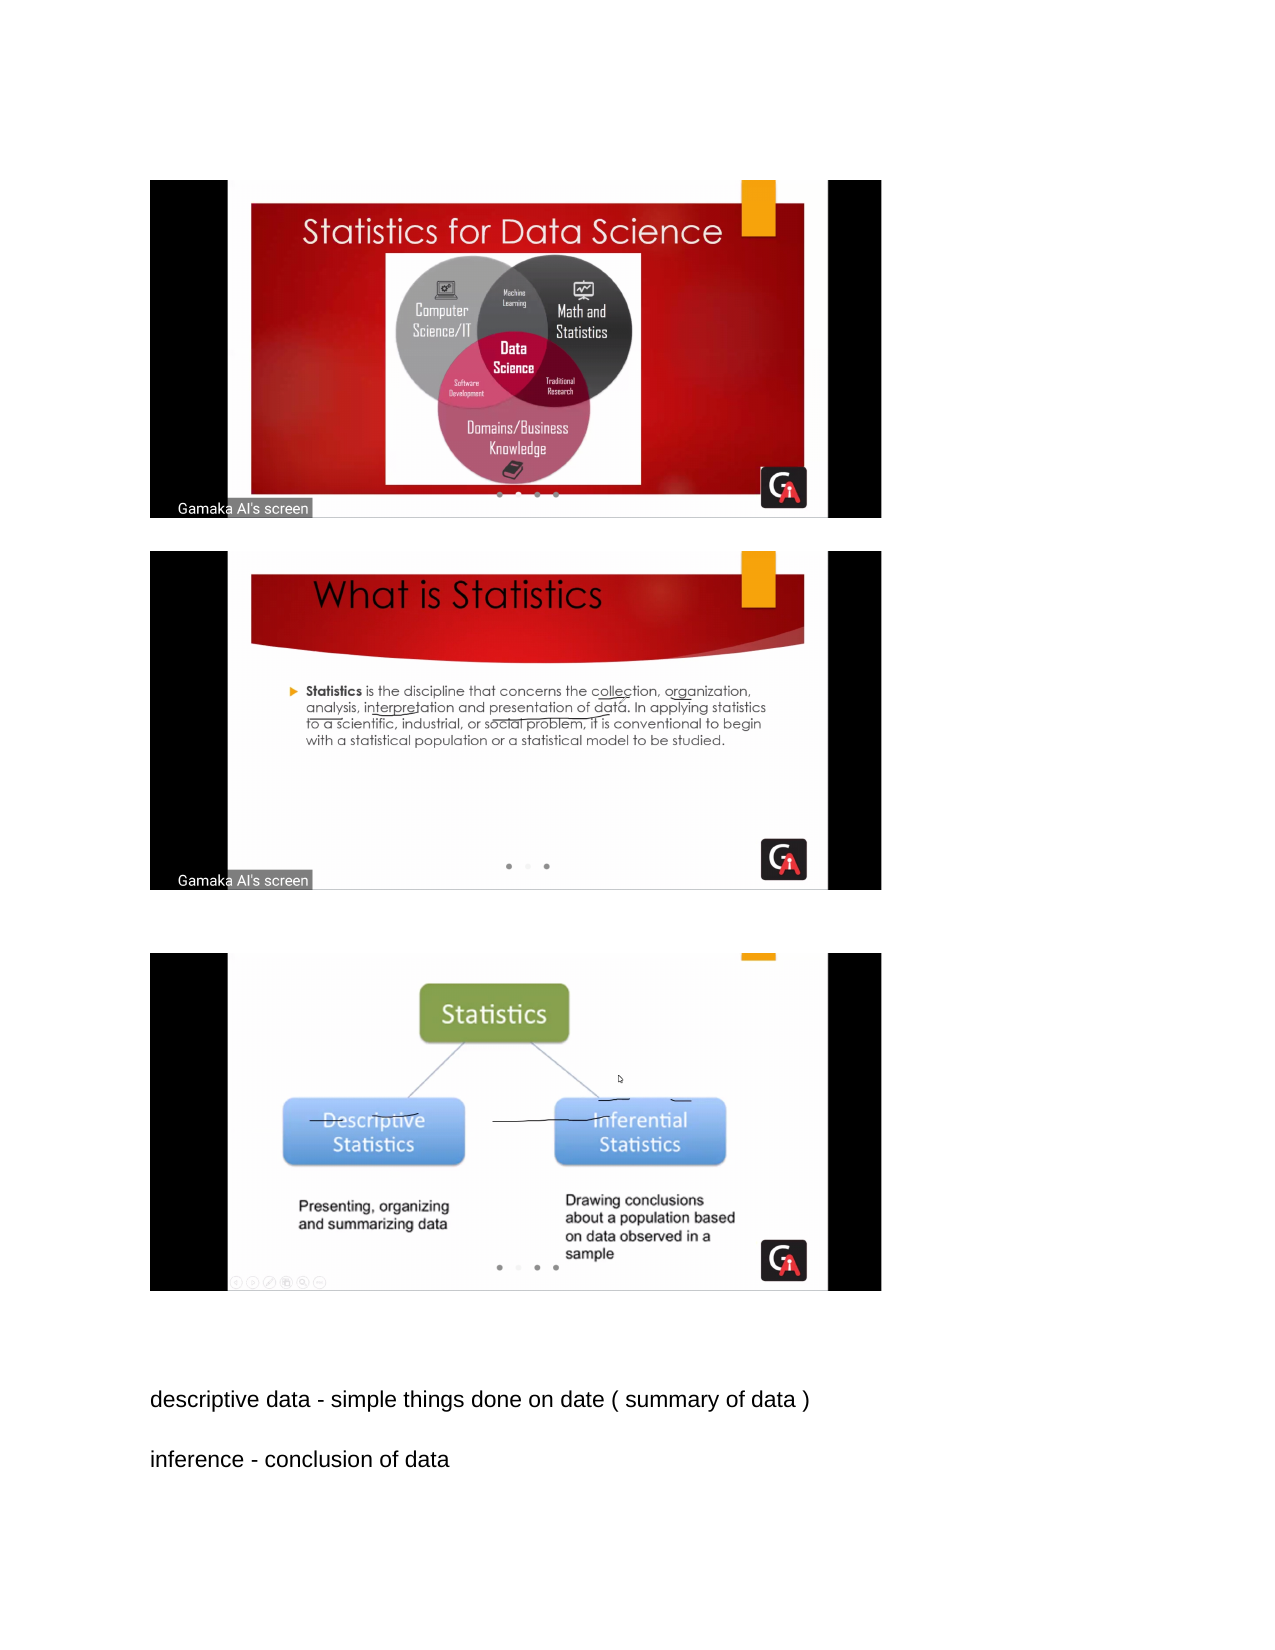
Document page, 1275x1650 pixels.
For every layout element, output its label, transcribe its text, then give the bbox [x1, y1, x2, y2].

picture [150, 953, 882, 1291]
text inference - conclusion of data [150, 1446, 1125, 1472]
text descriptive data - simple things done on date ( summary of data ) [150, 1386, 1125, 1412]
picture [150, 551, 882, 890]
picture [150, 180, 882, 518]
